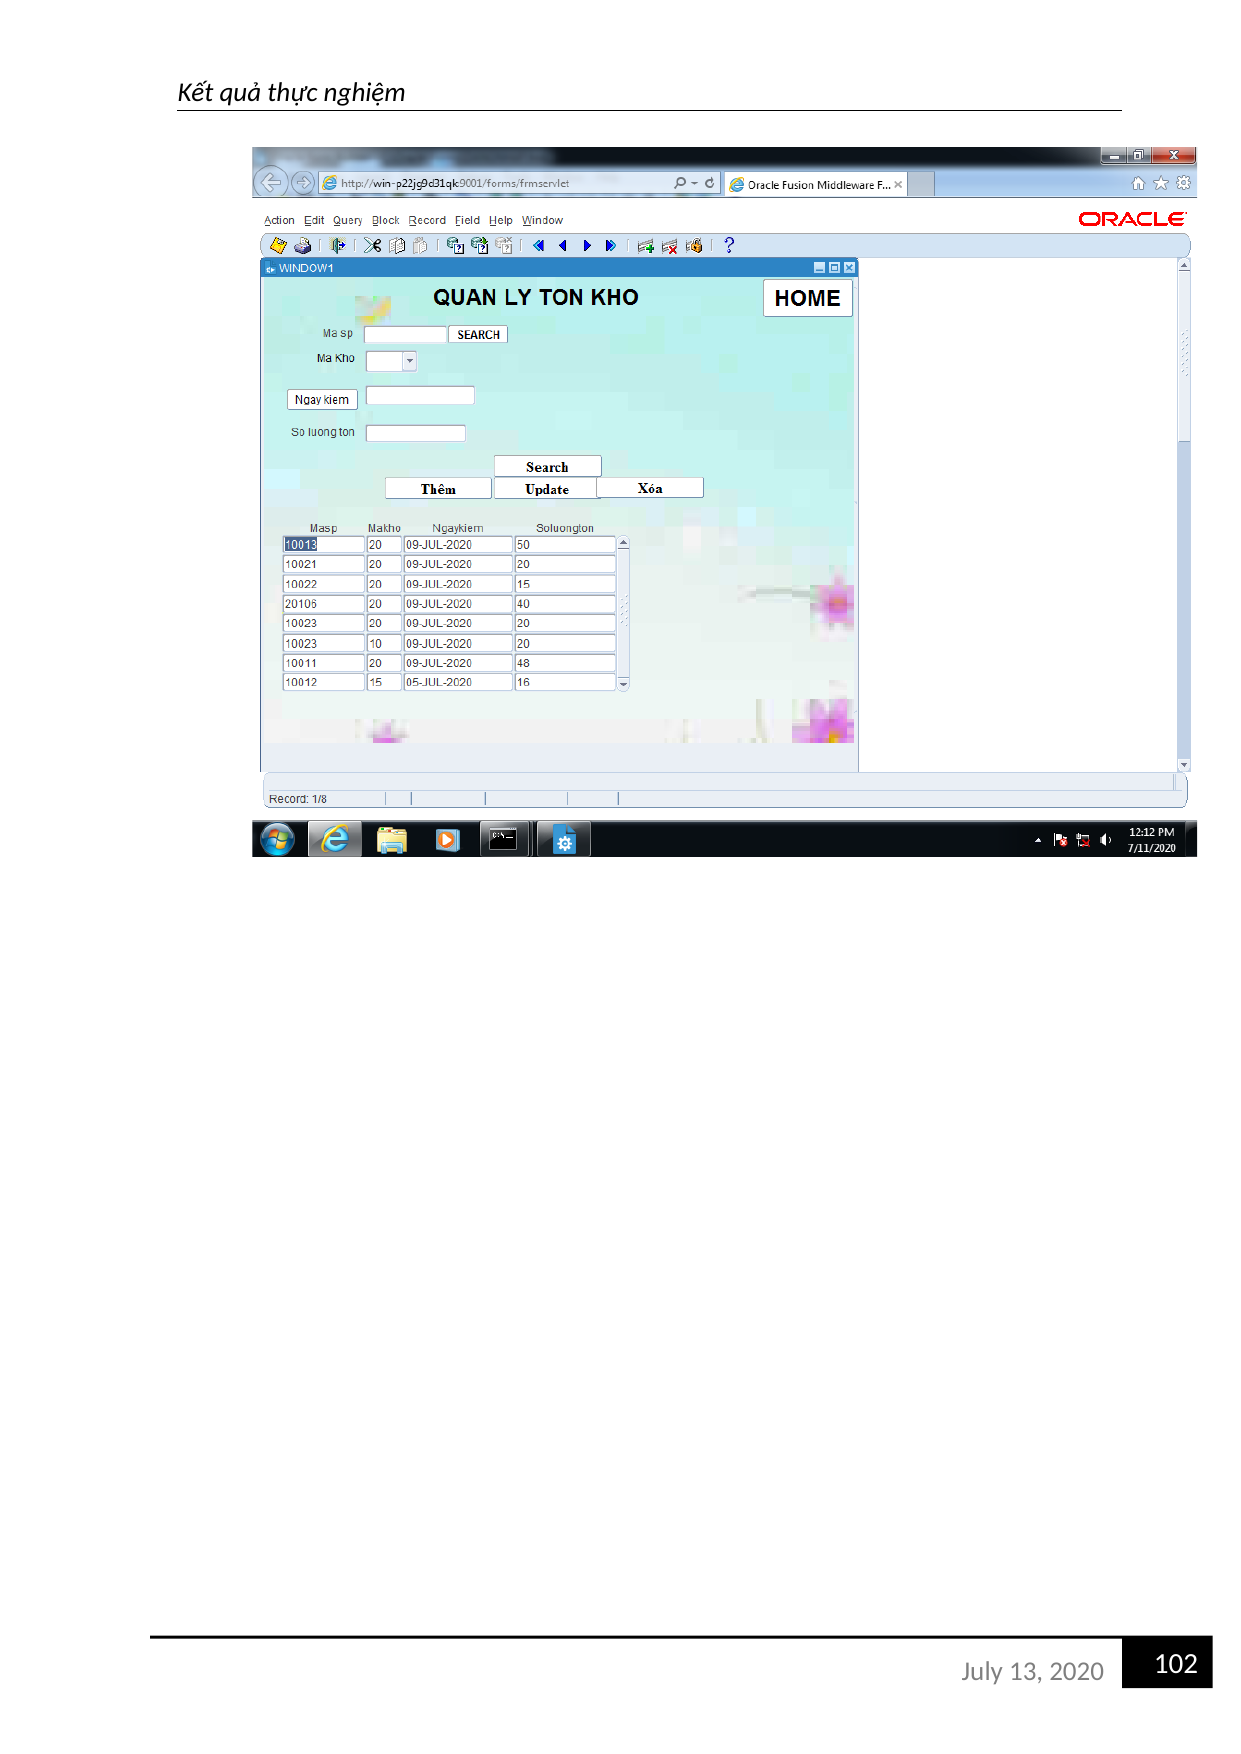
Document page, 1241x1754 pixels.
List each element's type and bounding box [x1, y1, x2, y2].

picture [252, 147, 1198, 857]
